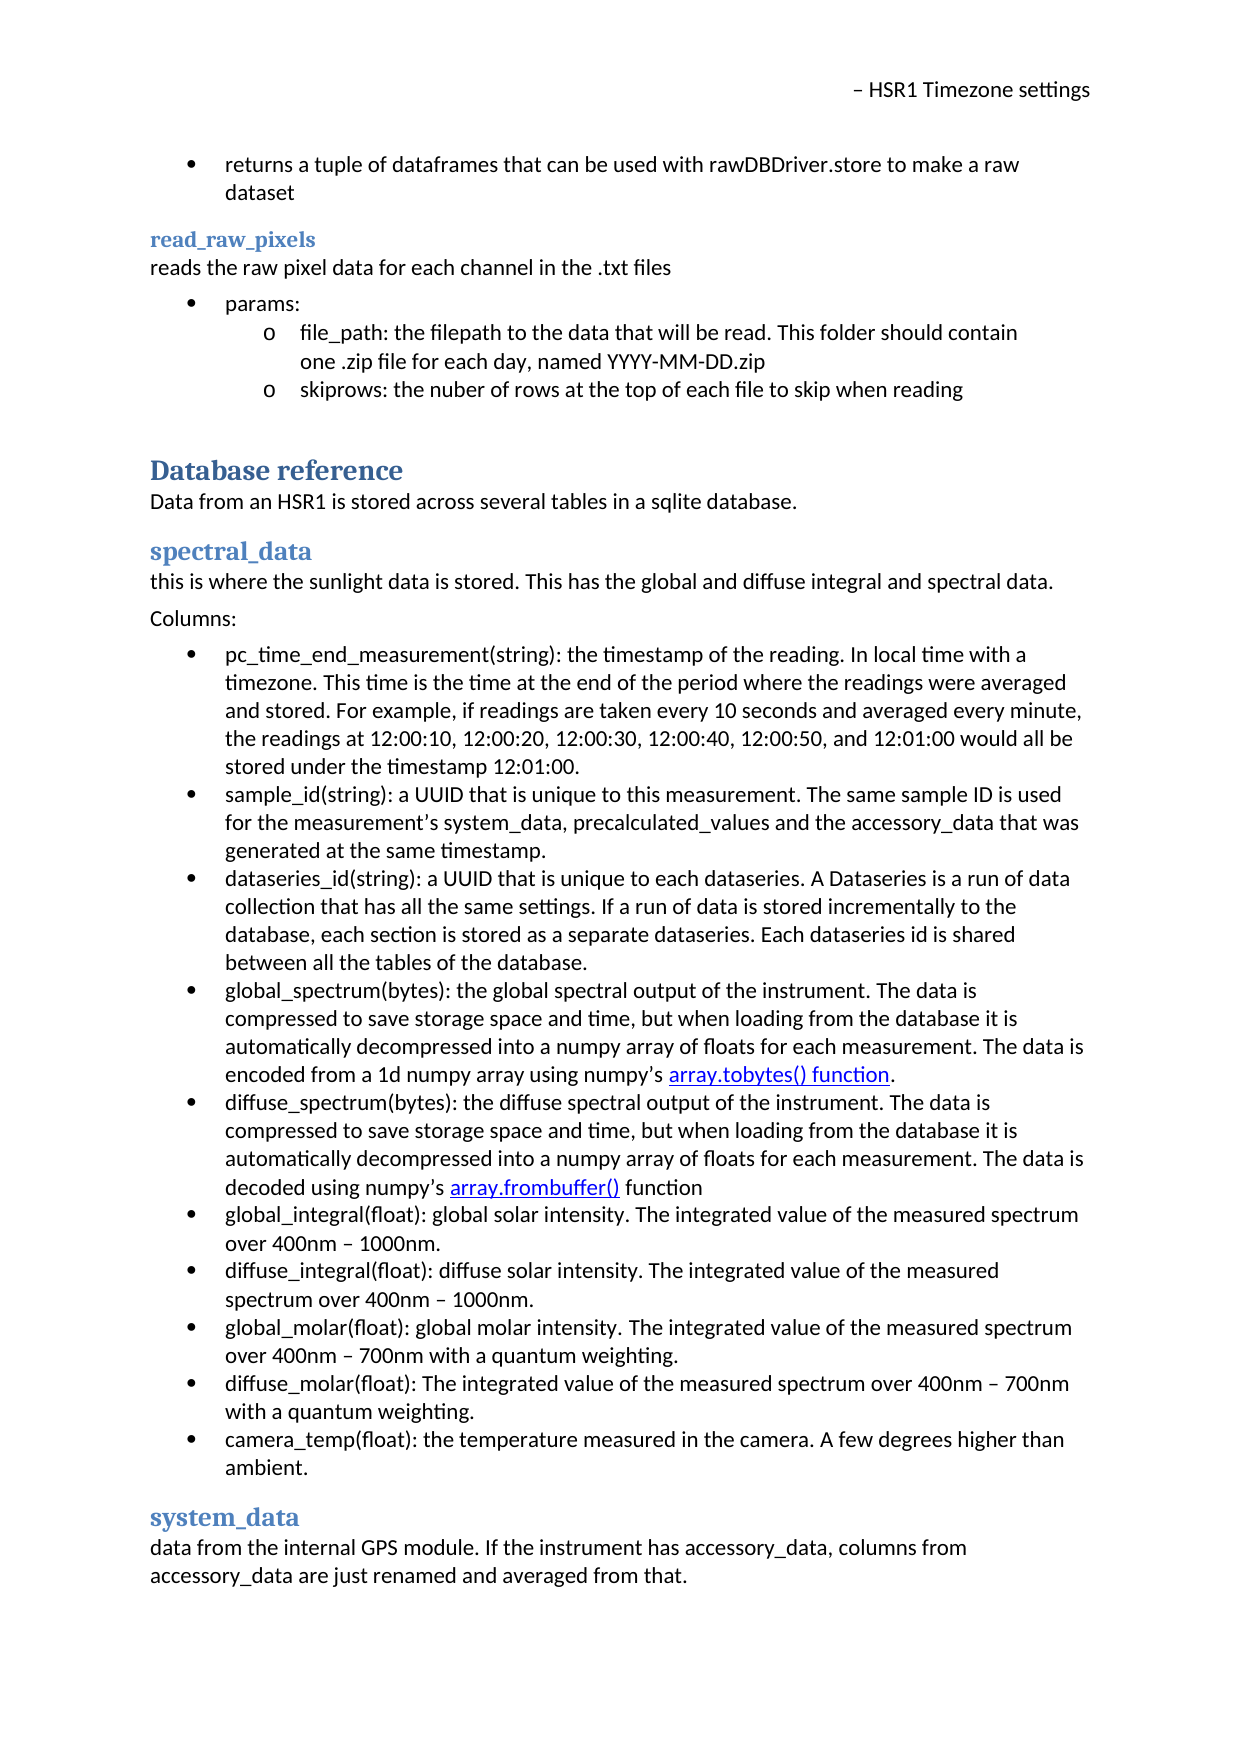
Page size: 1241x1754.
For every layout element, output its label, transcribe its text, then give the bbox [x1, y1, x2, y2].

list skiprows: the nuber of rows at the top of each file to skip when reading [262, 375, 1090, 404]
list dataseries_id(string): a UUID that is unique to each dataseries. A Dataseries is a run of data collection that has all the same settings. If a run of data is stored incrementally to the database, each section is stored as a separate dataseries. Each dataseries id is shared between all the tables of the database. [187, 864, 1090, 976]
text Data from an HSR1 is stored across several tables in a sqlite database. [150, 487, 1090, 516]
list global_spectrum(bytes): the global spectral output of the instrument. The data is compressed to save storage space and time, but when loading from the database it is automatically decompressed into a numpy array of floats for each measurement. The data is encoded from a 1d numpy array using numpy’s array.tobytes() function. [187, 976, 1090, 1088]
list global_molar(float): global molar intensity. The integrated value of the measured spectrum over 400nm – 700nm with a quantum weighting. [187, 1313, 1090, 1369]
list global_integral(float): global solar intensity. The integrated value of the measured spectrum over 400nm – 1000nm. [187, 1201, 1090, 1257]
text data from the internal GPS module. If the instrument has accessory_data, columns from accessory_data are just renamed and averaged from that. [150, 1533, 1090, 1589]
list camera_temp(float): the temperature measured in the camera. A few degrees higher than ambient. [187, 1425, 1090, 1481]
subtitle read_raw_pixels [150, 227, 1090, 253]
subtitle spectral_data [150, 536, 1090, 567]
list params: [187, 289, 1090, 318]
text Columns: [150, 604, 1090, 632]
text reads the raw pixel data for each channel in the .txt files [150, 253, 1090, 281]
list returns a tuple of dataframes that can be used with rawDBDriver.store to make a raw dataset [187, 150, 1090, 206]
list file_path: the filepath to the data that will be read. This folder should contain one .zip file for each day, named YYYY-MM-DD.zip [262, 318, 1090, 375]
list pc_time_end_measurement(string): the timestamp of the reading. In local time with a timezone. This time is the time at the end of the period where the readings were averaged and stored. For example, if readings are taken every 10 seconds and averaged every minute, the readings at 12:00:10, 12:00:20, 12:00:30, 12:00:40, 12:00:50, and 12:01:00 would all be stored under the timestamp 12:01:00. [187, 640, 1090, 780]
list diffuse_integral(float): diffuse solar intensity. The integrated value of the measured spectrum over 400nm – 1000nm. [187, 1257, 1090, 1313]
list sample_id(string): a UUID that is unique to this measurement. The same sample ID is used for the measurement’s system_data, precalculated_values and the accessory_data that was generated at the same timestamp. [187, 780, 1090, 864]
subtitle system_data [150, 1502, 1090, 1533]
list diffuse_spectrum(bytes): the diffuse spectral output of the instrument. The data is compressed to save storage space and time, but when loading from the database it is automatically decompressed into a numpy array of floats for each measurement. The data is decoded using numpy’s array.frombuffer() function [187, 1088, 1090, 1201]
text this is where the sunlight data is stored. This has the global and diffuse integral and spectral data. [150, 567, 1090, 596]
list diffuse_molar(float): The integrated value of the measured spectrum over 400nm – 700nm with a quantum weighting. [187, 1369, 1090, 1425]
subtitle Database reference [150, 454, 1090, 487]
